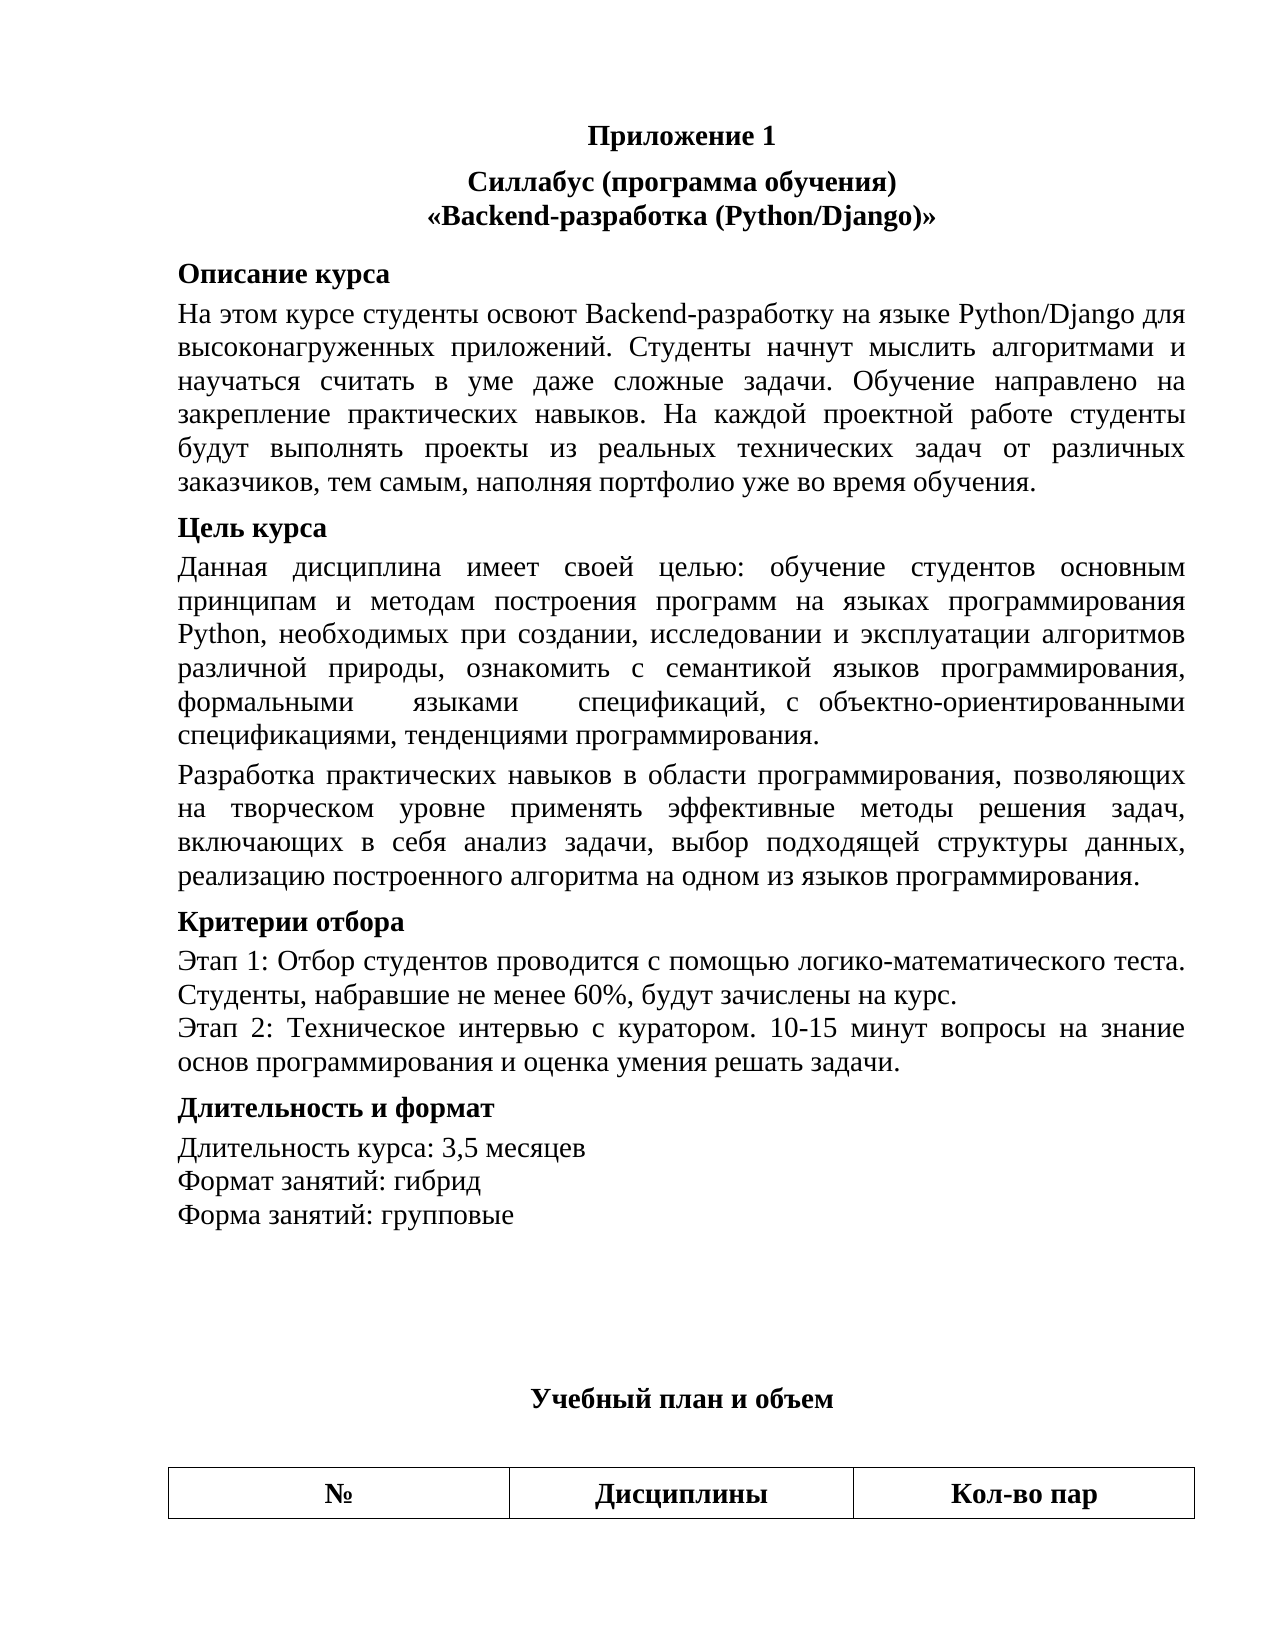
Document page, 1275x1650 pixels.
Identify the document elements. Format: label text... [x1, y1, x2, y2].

text Формат занятий: гибрид [177, 1163, 1186, 1197]
text Приложение 1 [177, 118, 1186, 152]
text Форма занятий: групповые [177, 1197, 1186, 1231]
text Цель курса [177, 510, 1186, 543]
text Данная дисциплина имеет своей целью: обучение студентов основным принципам и методам построения программ на языках программирования Python, необходимых при создании, исследовании и эксплуатации алгоритмов различной природы, ознакомить с семантикой языков программирования, формальными языками спецификаций, с объектно-ориентированными спецификациями, тенденциями программирования. [177, 549, 1186, 751]
text Этап 1: Отбор студентов проводится с помощью логико-математического теста. Студенты, набравшие не менее 60%, будут зачислены на курс. [177, 943, 1186, 1011]
table_header Дисциплины [510, 1468, 853, 1518]
table_header Кол-во пар [854, 1468, 1194, 1518]
text Этап 2: Техническое интервью с куратором. 10-15 минут вопросы на знание основ программирования и оценка умения решать задачи. [177, 1011, 1186, 1078]
text На этом курсе студенты освоют Backend-разработку на языке Python/Django для высоконагруженных приложений. Студенты начнут мыслить алгоритмами и научаться считать в уме даже сложные задачи. Обучение направлено на закрепление практических навыков. На каждой проектной работе студенты будут выполнять проекты из реальных технических задач от различных заказчиков, тем самым, наполняя портфолио уже во время обучения. [177, 296, 1186, 497]
text Разработка практических навыков в области программирования, позволяющих на творческом уровне применять эффективные методы решения задач, включающих в себя анализ задачи, выбор подходящей структуры данных, реализацию построенного алгоритма на одном из языков программирования. [177, 757, 1186, 891]
text Критерии отбора [177, 904, 1186, 937]
text Учебный план и объем [177, 1381, 1186, 1415]
table_header № [169, 1468, 509, 1518]
text Силлабус (программа обучения) «Backend-разработка (Python/Django)» [177, 164, 1186, 231]
text Длительность и формат [177, 1090, 1186, 1124]
text Описание курса [177, 256, 1186, 290]
text Длительность курса: 3,5 месяцев [177, 1130, 1186, 1163]
